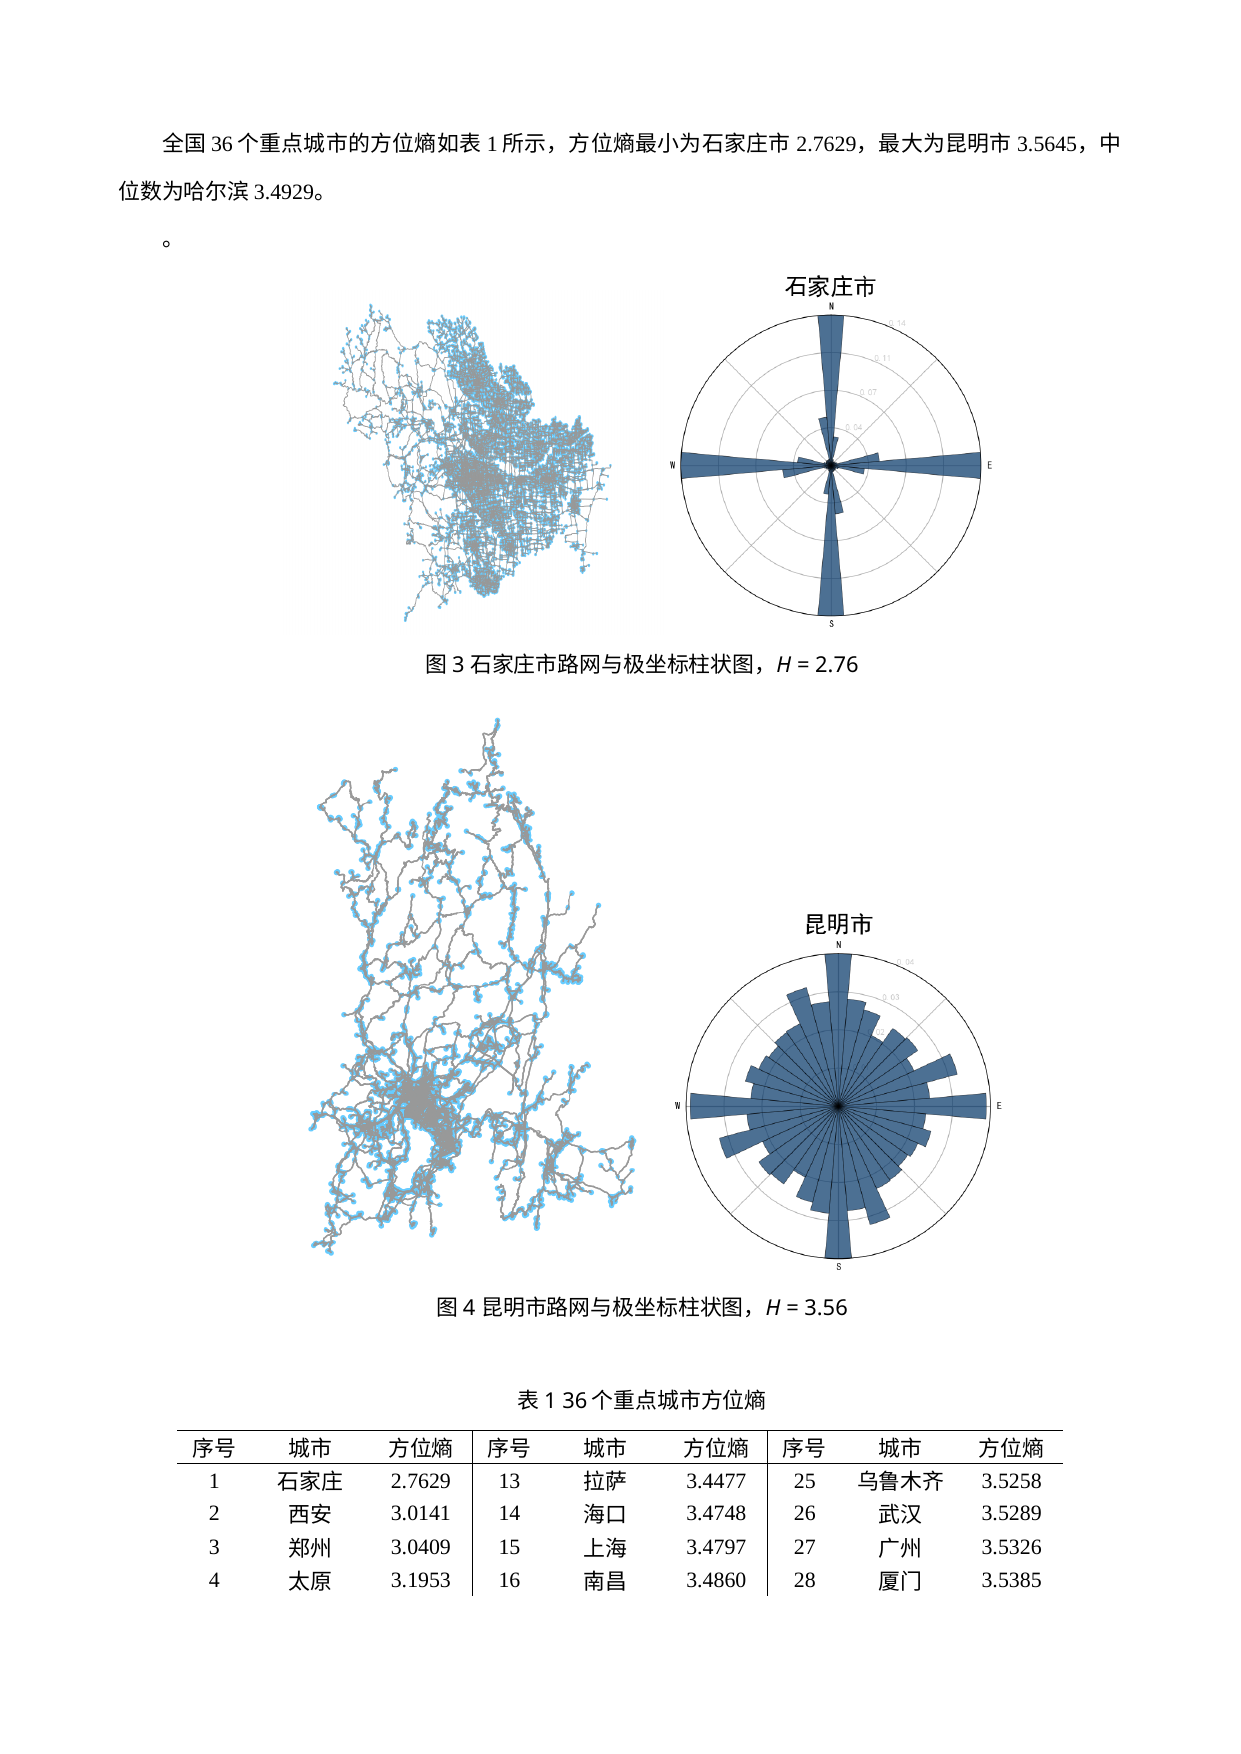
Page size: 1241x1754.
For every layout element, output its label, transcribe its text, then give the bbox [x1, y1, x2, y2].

table_cell 海口 [546, 1496, 664, 1530]
table_cell 3.1953 [369, 1563, 472, 1596]
table_cell 3.4860 [664, 1563, 767, 1596]
table_cell 16 [473, 1563, 546, 1596]
table_cell 14 [473, 1496, 546, 1530]
table_cell 西安 [251, 1496, 369, 1530]
table_cell 4 [177, 1563, 251, 1596]
text 图3 石家庄市路网与极坐标柱状图，H = 2.76 [118, 647, 1122, 678]
table_cell 1 [177, 1464, 251, 1496]
table_cell 石家庄 [251, 1464, 369, 1496]
table_cell 3.5289 [960, 1496, 1063, 1530]
table_cell 26 [768, 1496, 841, 1530]
table_cell 广州 [841, 1530, 960, 1563]
picture [276, 694, 1008, 1278]
table_header 方位熵 [960, 1431, 1063, 1463]
table_cell 28 [768, 1563, 841, 1596]
table_header 城市 [251, 1431, 369, 1463]
table_cell 3.4797 [664, 1530, 767, 1563]
table_cell 武汉 [841, 1496, 960, 1530]
table_cell 3 [177, 1530, 251, 1563]
table_cell 15 [473, 1530, 546, 1563]
table_cell 25 [768, 1464, 841, 1496]
table_cell 南昌 [546, 1563, 664, 1596]
text 。 [118, 221, 1122, 253]
table_cell 上海 [546, 1530, 664, 1563]
table_header 城市 [546, 1431, 664, 1463]
table_header 序号 [177, 1431, 251, 1463]
text 全国36个重点城市的方位熵如表1所示，方位熵最小为石家庄市2.7629，最大为昆明市3.5645，中位数为哈尔滨3.4929。 [118, 126, 1122, 206]
table_cell 3.0409 [369, 1530, 472, 1563]
table_cell 13 [473, 1464, 546, 1496]
table_header 方位熵 [369, 1431, 472, 1463]
table_header 序号 [768, 1431, 841, 1463]
table_cell 27 [768, 1530, 841, 1563]
text 表1 36个重点城市方位熵 [118, 1383, 1122, 1414]
table_cell 3.4477 [664, 1464, 767, 1496]
table_cell 乌鲁木齐 [841, 1464, 960, 1496]
table_cell 3.5385 [960, 1563, 1063, 1596]
text 图4 昆明市路网与极坐标柱状图，H = 3.56 [118, 1290, 1122, 1322]
table_cell 3.5258 [960, 1464, 1063, 1496]
table_cell 2.7629 [369, 1464, 472, 1496]
picture [280, 268, 1004, 635]
table_cell 2 [177, 1496, 251, 1530]
table_cell 太原 [251, 1563, 369, 1596]
table_cell 3.0141 [369, 1496, 472, 1530]
table_header 方位熵 [664, 1431, 767, 1463]
table_cell 3.5326 [960, 1530, 1063, 1563]
table_cell 3.4748 [664, 1496, 767, 1530]
table_cell 拉萨 [546, 1464, 664, 1496]
table_header 城市 [841, 1431, 960, 1463]
table_cell 郑州 [251, 1530, 369, 1563]
table_header 序号 [473, 1431, 546, 1463]
table_cell 厦门 [841, 1563, 960, 1596]
